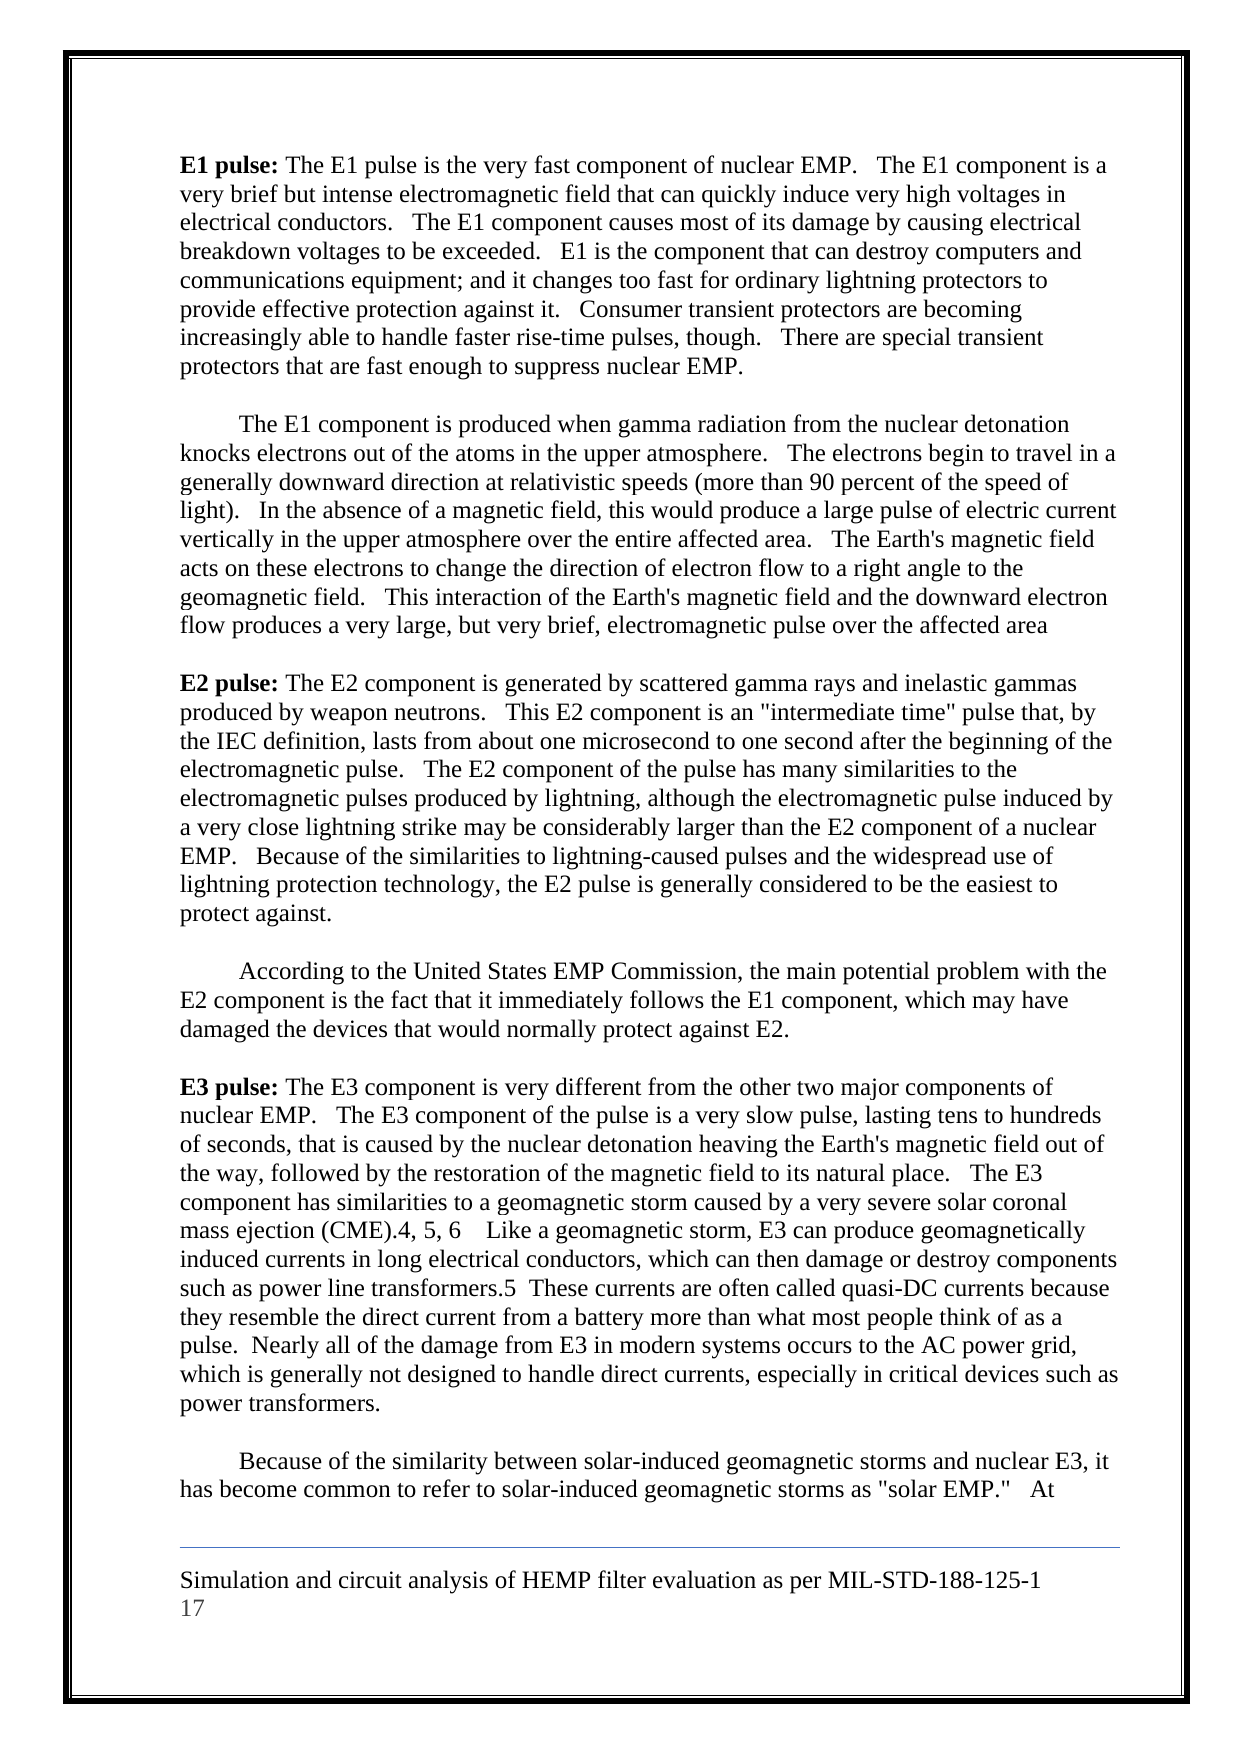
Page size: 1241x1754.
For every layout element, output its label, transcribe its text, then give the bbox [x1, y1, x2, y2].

text E1 pulse: The E1 pulse is the very fast component of nuclear EMP. The E1 component is a very brief but intense electromagnetic field that can quickly induce very high voltages in electrical conductors. The E1 component causes most of its damage by causing electrical breakdown voltages to be exceeded. E1 is the component that can destroy computers and communications equipment; and it changes too fast for ordinary lightning protectors to provide effective protection against it. Consumer transient protectors are becoming increasingly able to handle faster rise-time pulses, though. There are special transient protectors that are fast enough to suppress nuclear EMP. [179, 150, 1120, 380]
text According to the United States EMP Commission, the main potential problem with the E2 component is the fact that it immediately follows the E1 component, which may have damaged the devices that would normally protect against E2. [790, 956, 1120, 1042]
text E3 pulse: The E3 component is very different from the other two major components of nuclear EMP. The E3 component of the pulse is a very slow pulse, lasting tens to hundreds of seconds, that is caused by the nuclear detonation heaving the Earth's magnetic field out of the way, followed by the restoration of the magnetic field to its natural place. The E3 component has similarities to a geomagnetic storm caused by a very severe solar coronal mass ejection (CME).4, 5, 6 Like a geomagnetic storm, E3 can produce geomagnetically induced currents in long electrical conductors, which can then damage or destroy components such as power line transformers.5 These currents are often called quasi-DC currents because they resemble the direct current from a battery more than what most people think of as a pulse. Nearly all of the damage from E3 in modern systems occurs to the AC power grid, which is generally not designed to handle direct currents, especially in critical devices such as power transformers. [381, 1072, 1120, 1417]
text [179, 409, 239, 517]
text E2 pulse: The E2 component is generated by scattered gamma rays and inelastic gammas produced by weapon neutrons. This E2 component is an "intermediate time" pulse that, by the IEC definition, lasts from about one microsecond to one second after the beginning of the electromagnetic pulse. The E2 component of the pulse has many similarities to the electromagnetic pulses produced by lightning, although the electromagnetic pulse induced by a very close lightning strike may be considerably larger than the E2 component of a nuclear EMP. Because of the similarities to lightning-caused pulses and the widespread use of lightning protection technology, the E2 pulse is generally considered to be the easiest to protect against. [179, 668, 1120, 927]
